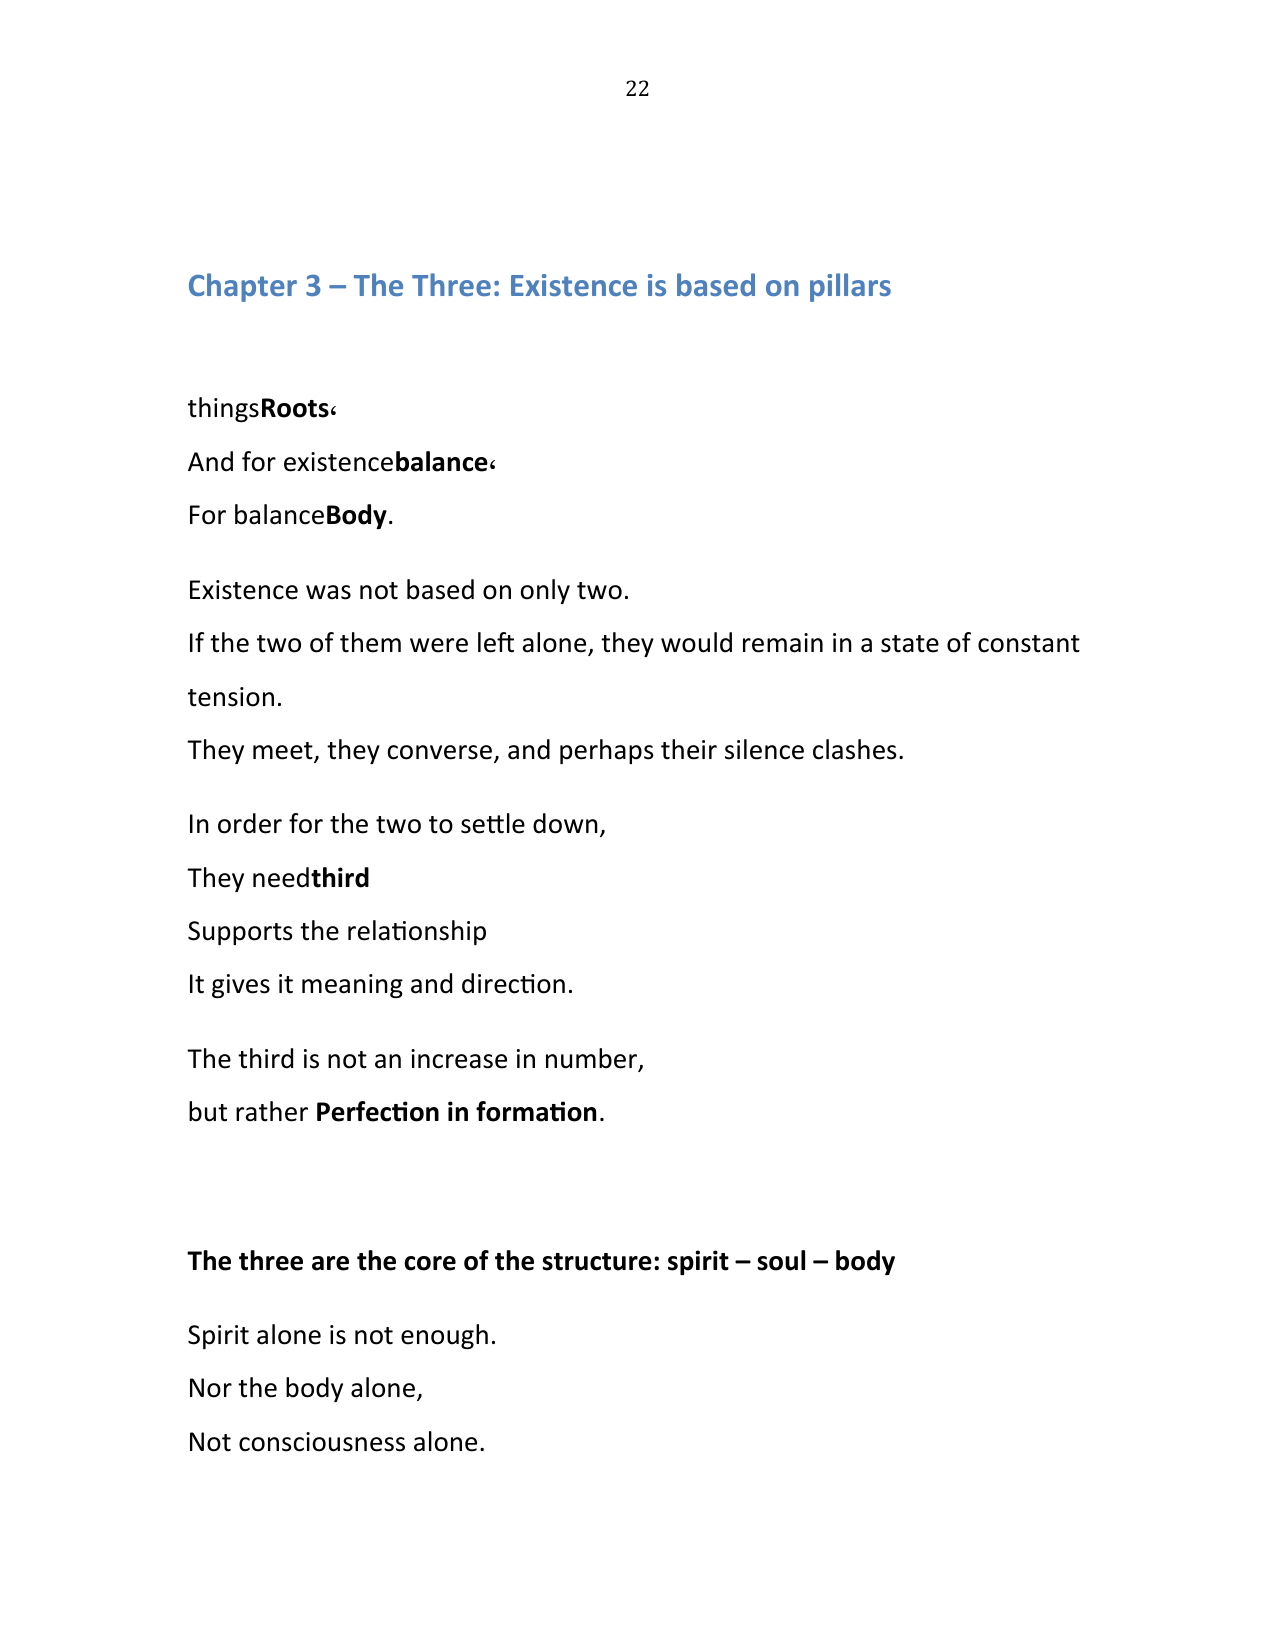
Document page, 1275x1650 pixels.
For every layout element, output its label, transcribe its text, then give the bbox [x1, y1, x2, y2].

subtitle Chapter 3 – The Three: Existence is based on pillars [187, 264, 1087, 305]
text Existence was not based on only two. If the two of them were left alone, they would remain in a state of constant tension. They meet, they converse, and perhaps their silence clashes. [187, 571, 1087, 767]
text thingsRoots، And for existencebalance، For balanceBody. [187, 336, 1087, 532]
text The third is not an increase in number, but rather Perfection in formation. [187, 1040, 1087, 1129]
text Spirit alone is not enough. Nor the body alone, Not consciousness alone. [187, 1316, 1087, 1459]
text The three are the core of the structure: spirit – soul – body [187, 1242, 1087, 1277]
text In order for the two to settle down, They needthird Supports the relationship It gives it meaning and direction. [187, 805, 1087, 1001]
